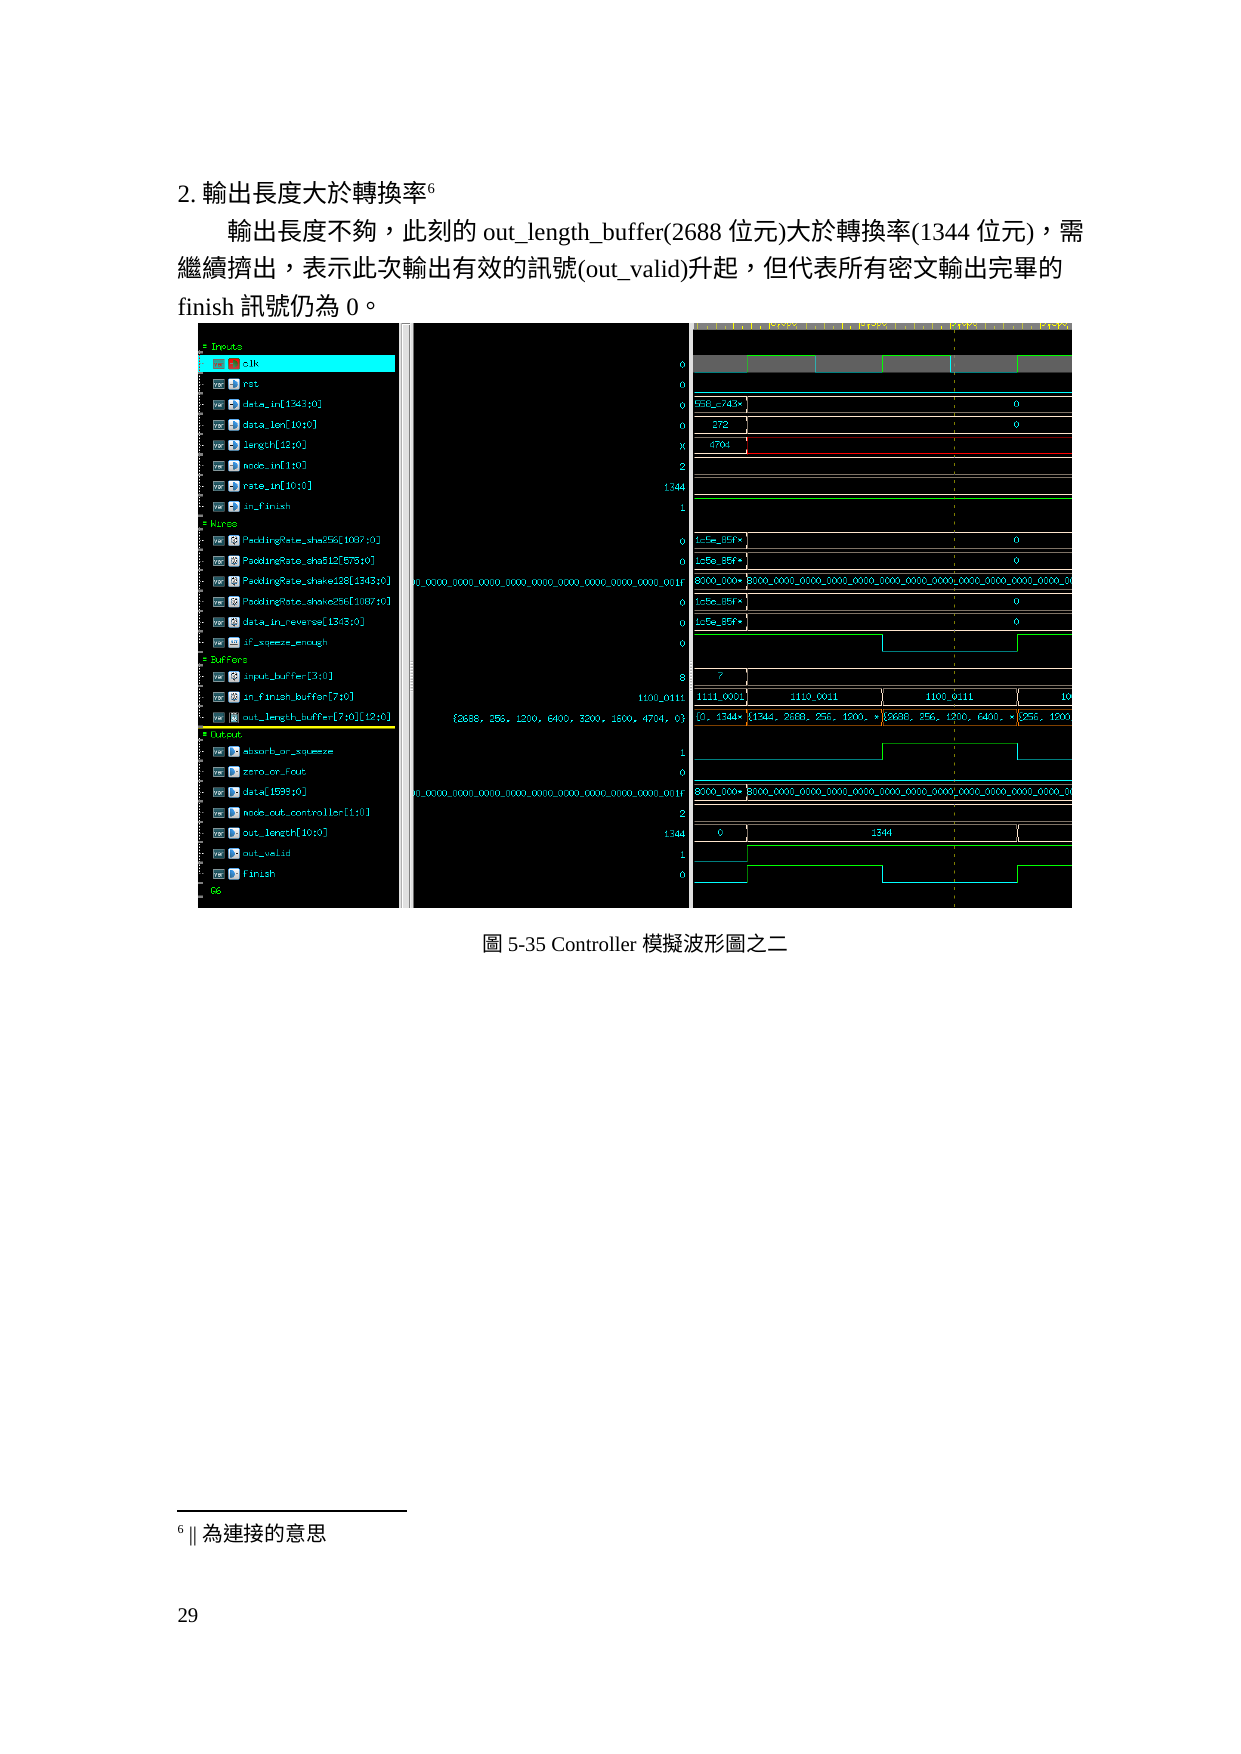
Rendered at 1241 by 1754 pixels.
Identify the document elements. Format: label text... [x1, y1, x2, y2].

text 2. 輸出長度大於轉換率 [177, 173, 1092, 211]
text 輸出長度不夠，此刻的 out_length_buffer(2688 位元)大於轉換率(1344 位元)，需繼續擠出，表示此次輸出有效的訊號(out_valid)升起，但代表所有密文輸出完畢的 finish 訊號仍為 0。 [177, 211, 1092, 323]
picture [197, 323, 1072, 908]
